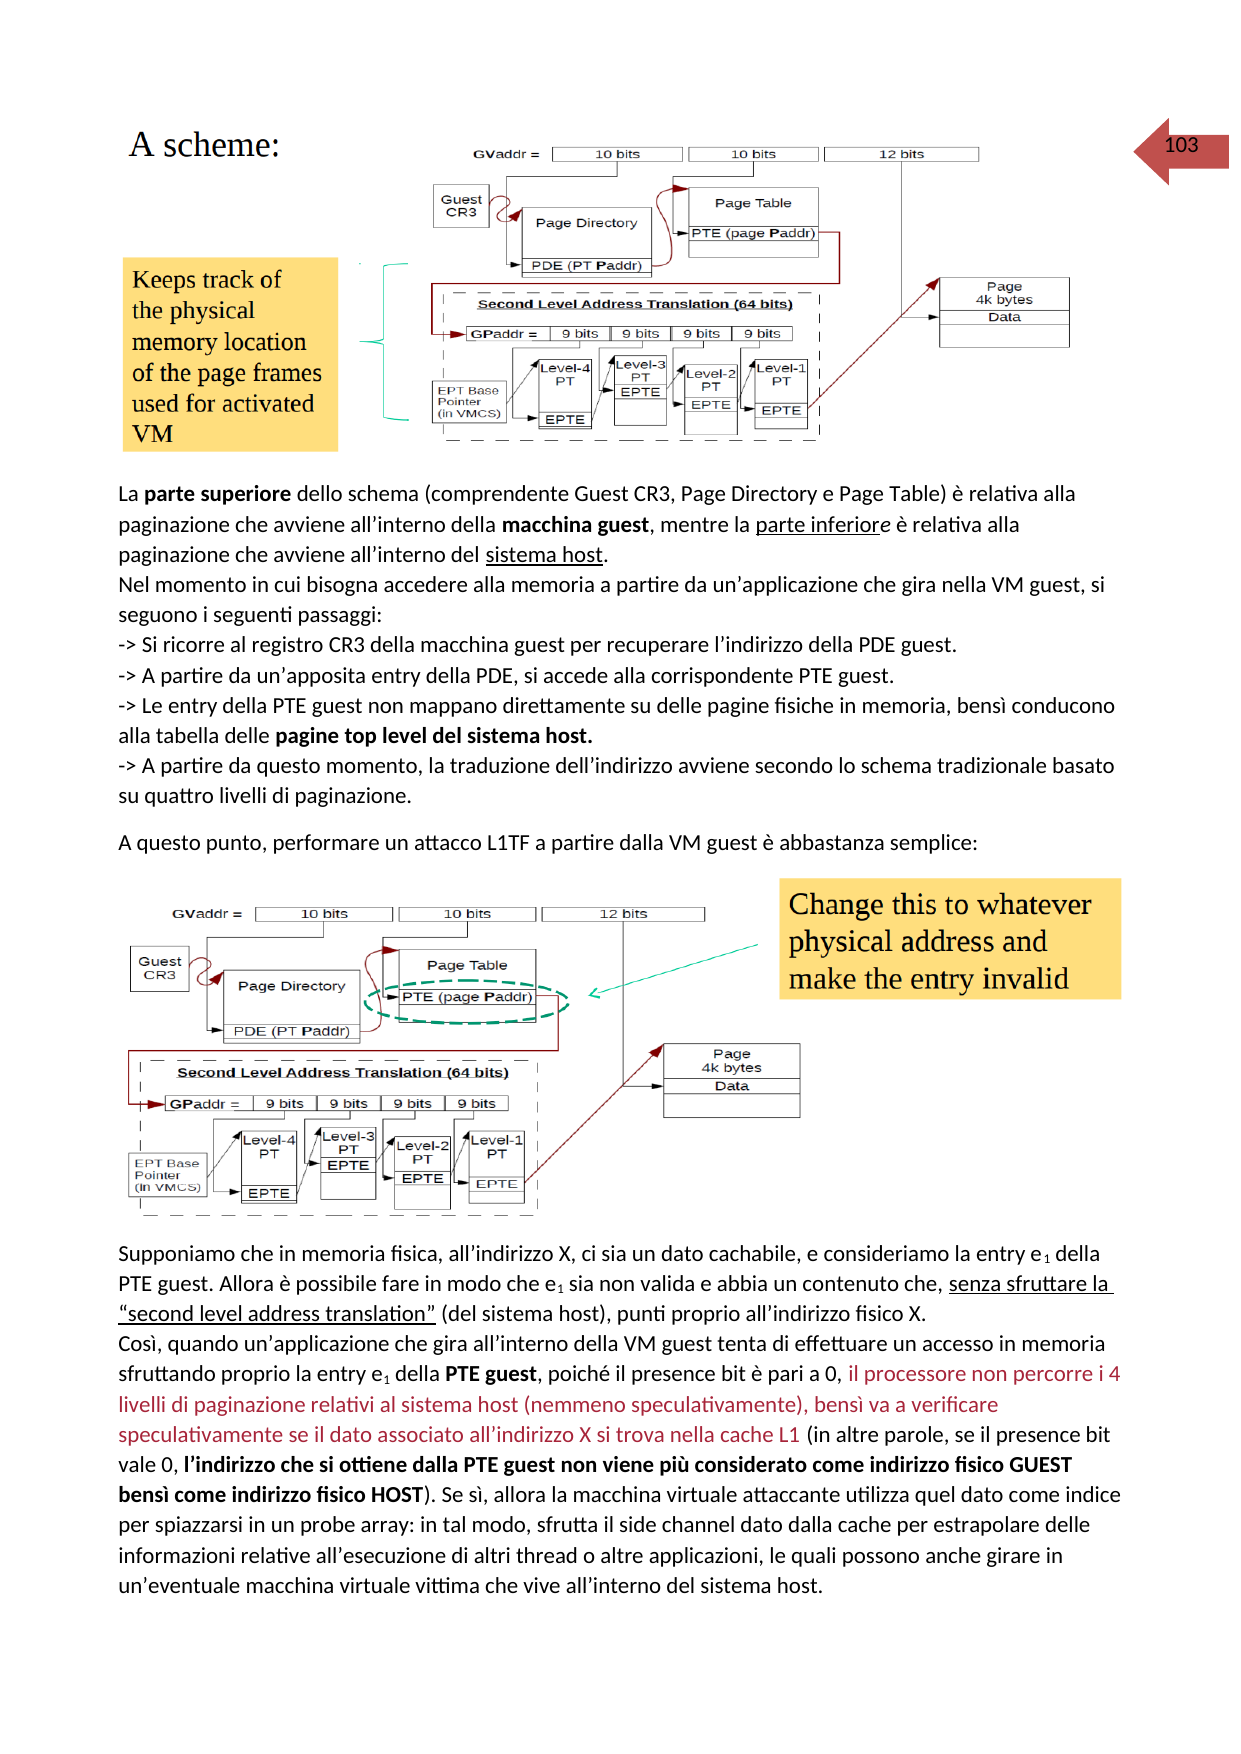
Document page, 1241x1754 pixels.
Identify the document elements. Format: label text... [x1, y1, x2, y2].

text La parte superiore dello schema (comprendente Guest CR3, Page Directory e Page Table) è relativa alla paginazione che avviene all’interno della macchina guest, mentre la parte inferiore è relativa alla paginazione che avviene all’interno del sistema host. Nel momento in cui bisogna accedere alla memoria a partire da un’applicazione che gira nella VM guest, si seguono i seguenti passaggi: -> Si ricorre al registro CR3 della macchina guest per recuperare l’indirizzo della PDE guest. -> A partire da un’apposita entry della PDE, si accede alla corrispondente PTE guest. -> Le entry della PTE guest non mappano direttamente su delle pagine fisiche in memoria, bensì conducono alla tabella delle pagine top level del sistema host. -> A partire da questo momento, la traduzione dell’indirizzo avviene secondo lo schema tradizionale basato su quattro livelli di paginazione. [118, 479, 1122, 809]
picture [118, 875, 1123, 1220]
picture [118, 118, 1078, 461]
text Supponiamo che in memoria fisica, all’indirizzo X, ci sia un dato cachabile, e consideriamo la entry e1 della PTE guest. Allora è possibile fare in modo che e1 sia non valida e abbia un contenuto che, senza sfruttare la “second level address translation” (del sistema host), punti proprio all’indirizzo fisico X. Così, quando un’applicazione che gira all’interno della VM guest tenta di effettuare un accesso in memoria sfruttando proprio la entry e1 della PTE guest, poiché il presence bit è pari a 0, il processore non percorre i 4 livelli di paginazione relativi al sistema host (nemmeno speculativamente), bensì va a verificare speculativamente se il dato associato all’indirizzo X si trova nella cache L1 (in altre parole, se il presence bit vale 0, l’indirizzo che si ottiene dalla PTE guest non viene più considerato come indirizzo fisico GUEST bensì come indirizzo fisico HOST). Se sì, allora la macchina virtuale attaccante utilizza quel dato come indice per spiazzarsi in un probe array: in tal modo, sfrutta il side channel dato dalla cache per estrapolare delle informazioni relative all’esecuzione di altri thread o altre applicazioni, le quali possono anche girare in un’eventuale macchina virtuale vittima che vive all’interno del sistema host. [118, 1239, 1122, 1599]
text A questo punto, performare un attacco L1TF a partire dalla VM guest è abbastanza semplice: [118, 828, 1122, 856]
